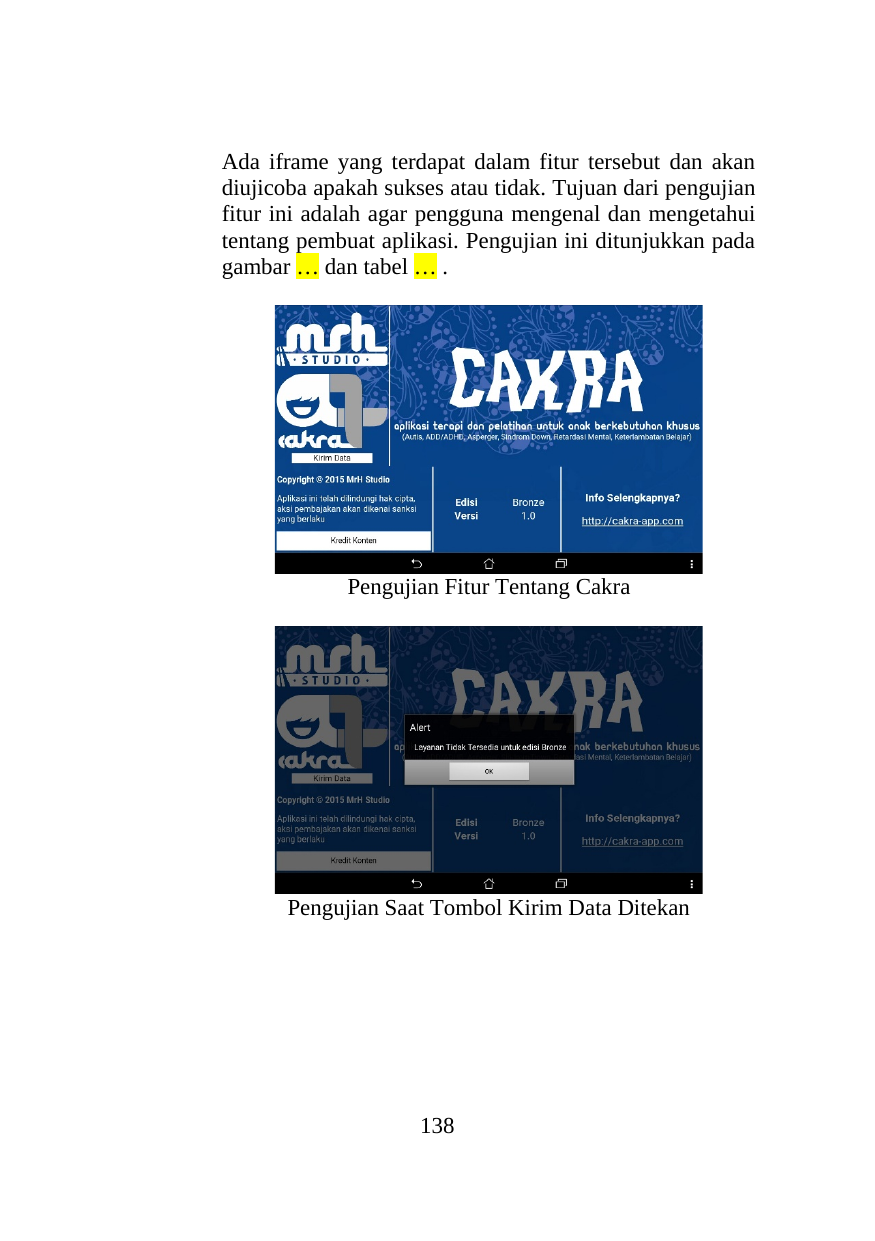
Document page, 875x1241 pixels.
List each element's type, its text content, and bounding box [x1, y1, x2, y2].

picture [274, 626, 703, 894]
picture [274, 305, 703, 574]
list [222, 148, 756, 279]
list Pengujian Saat Tombol Kirim Data Ditekan [222, 894, 756, 920]
list Pengujian Fitur Tentang Cakra [222, 573, 756, 600]
